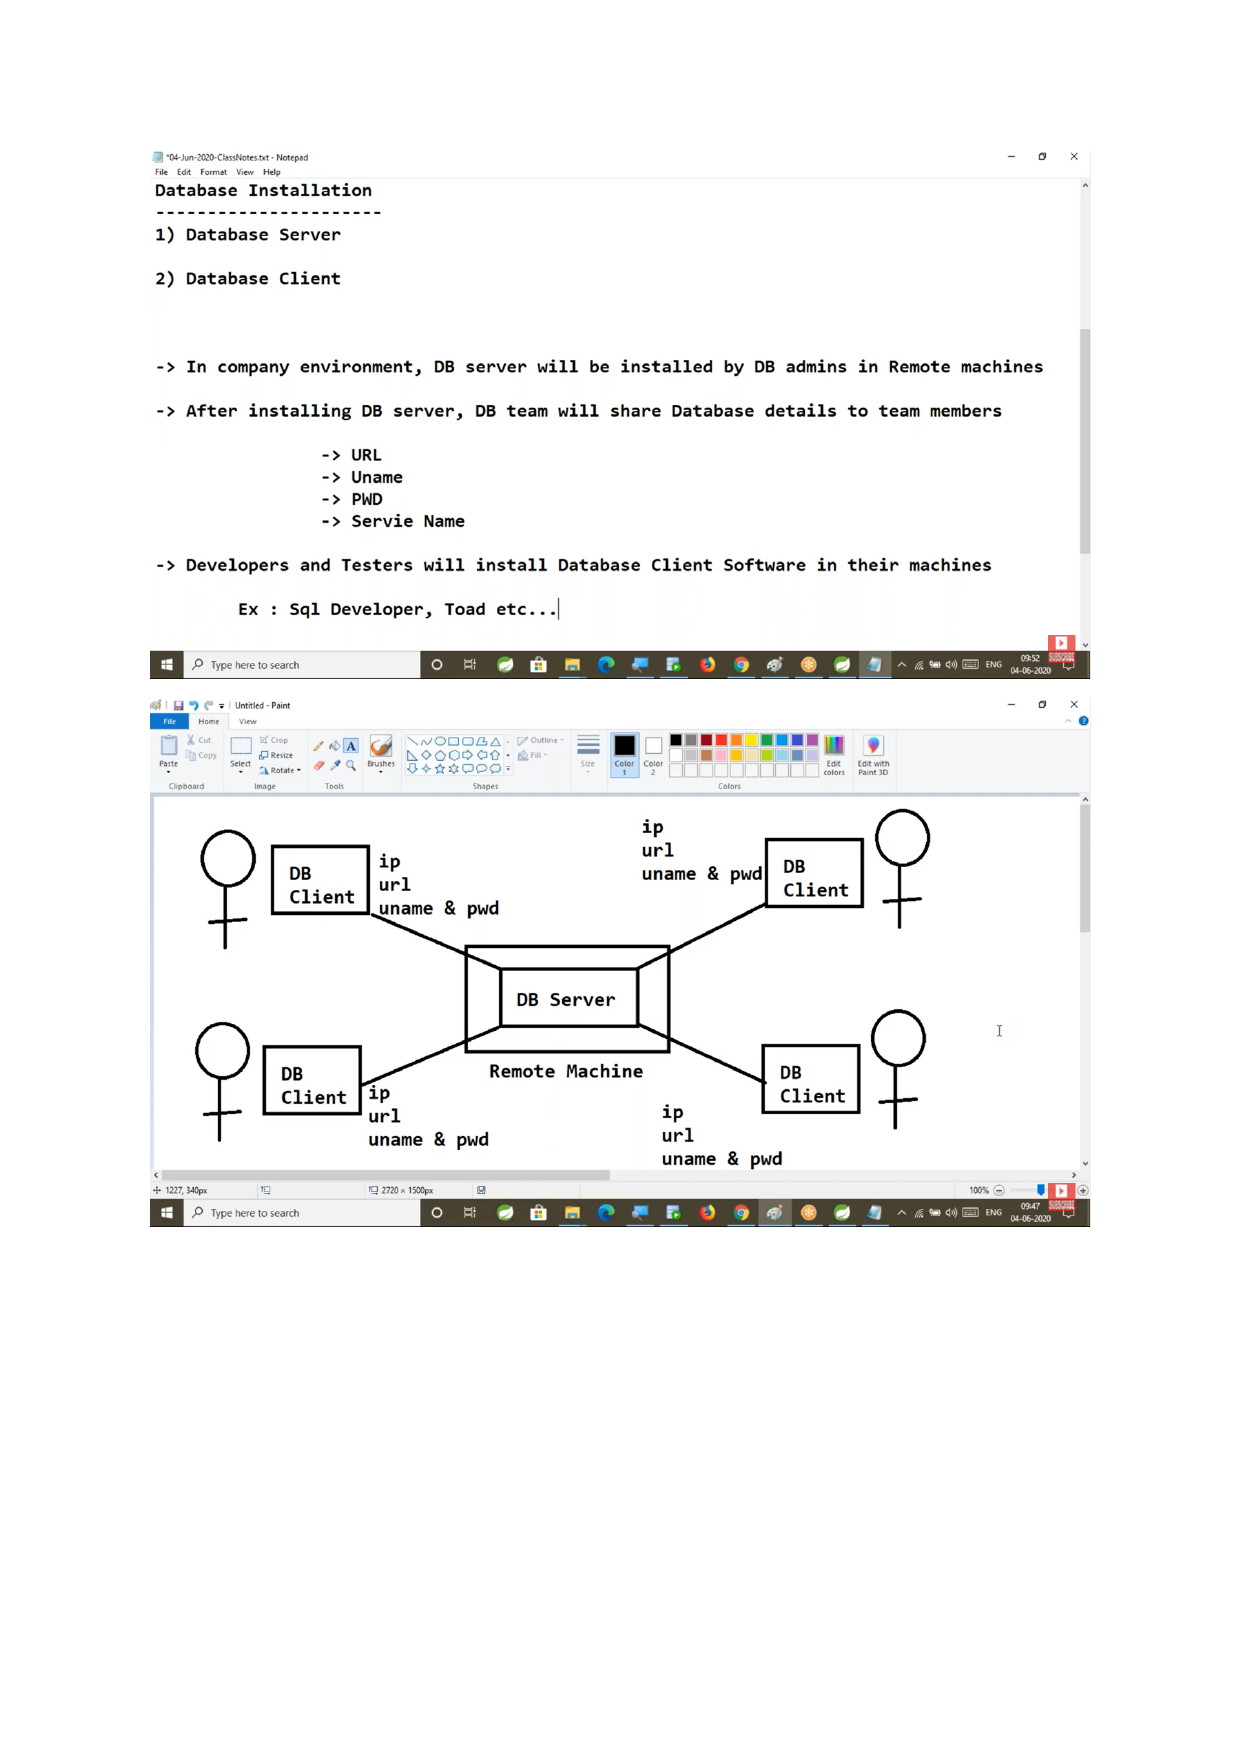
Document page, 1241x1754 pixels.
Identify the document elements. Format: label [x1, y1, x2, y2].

picture [150, 150, 1091, 679]
picture [150, 697, 1091, 1227]
